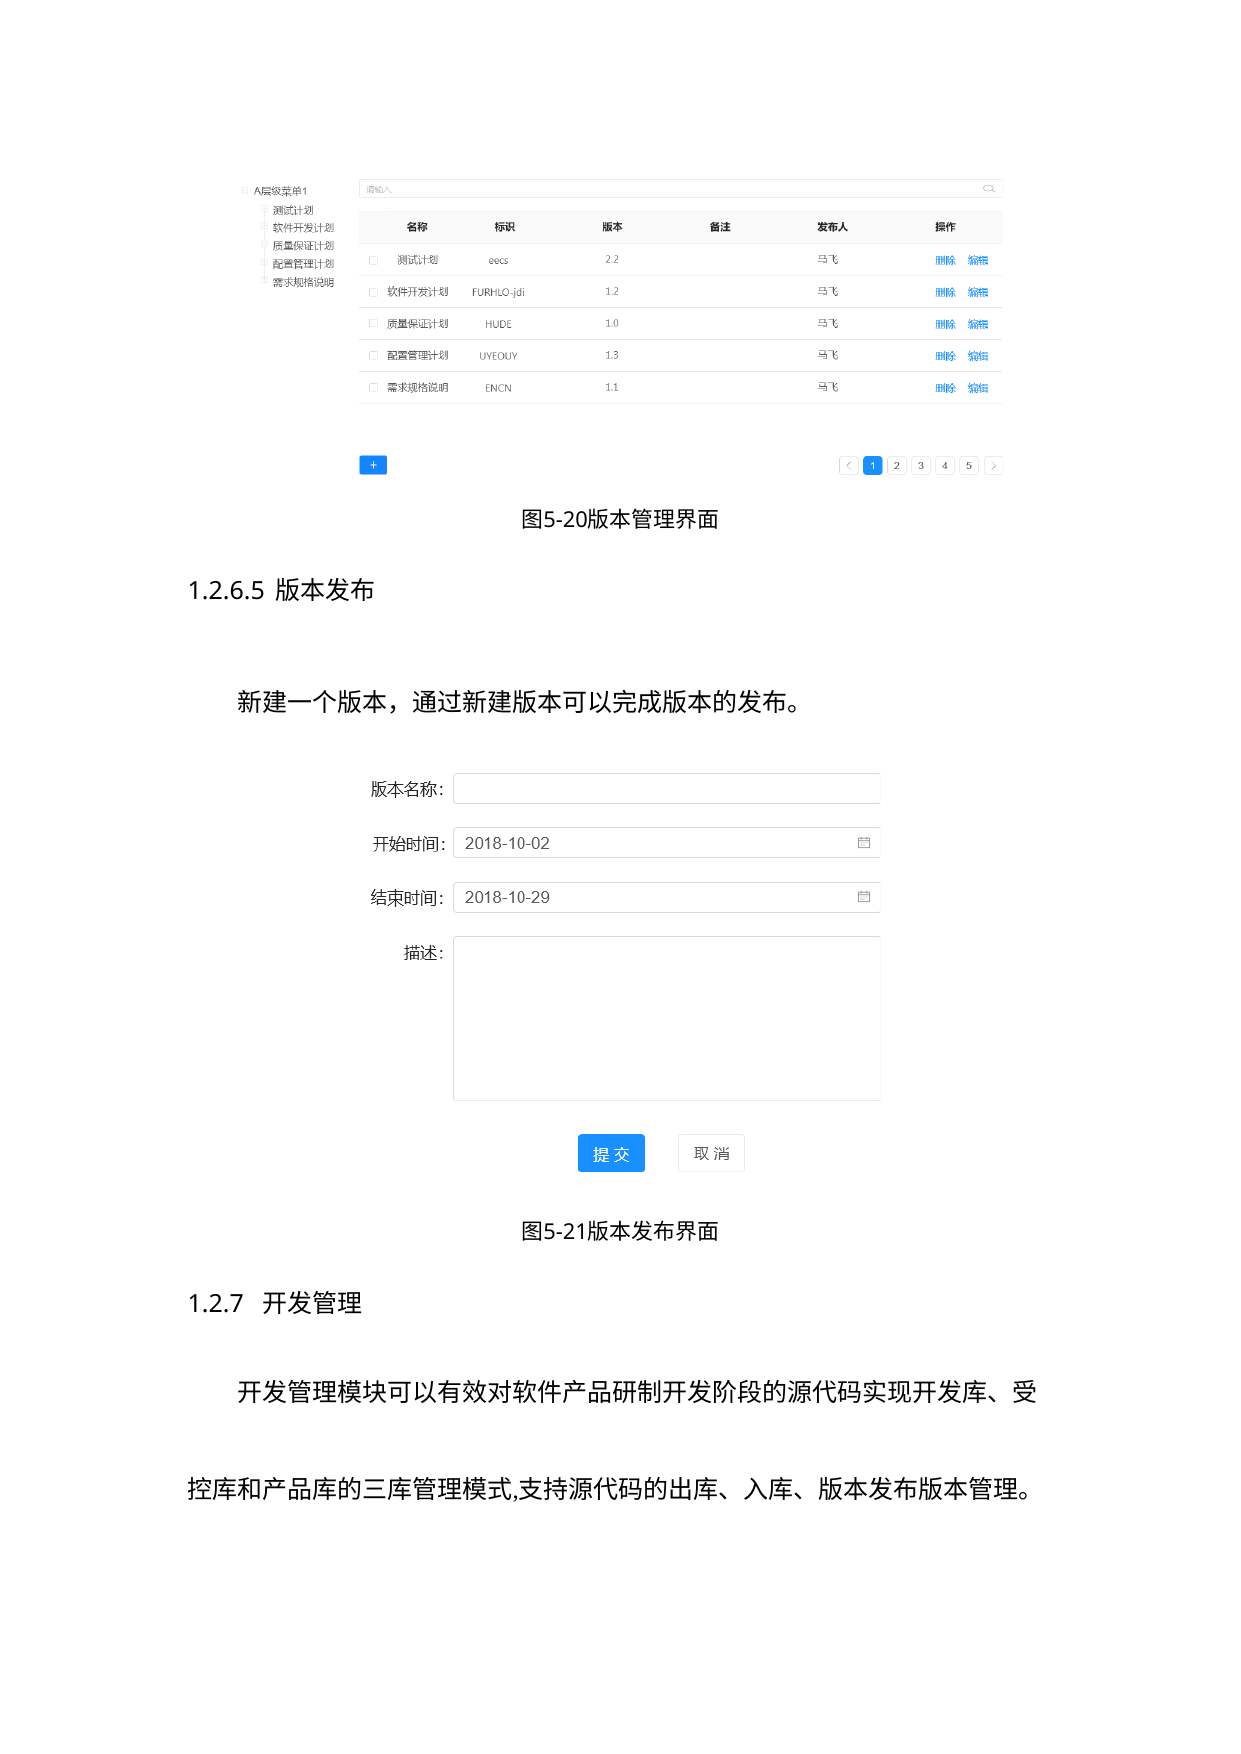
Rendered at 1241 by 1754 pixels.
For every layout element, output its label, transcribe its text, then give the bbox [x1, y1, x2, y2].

picture [237, 162, 1003, 475]
text 开发管理模块可以有效对软件产品研制开发阶段的源代码实现开发库、受控库和产品库的三库管理模式,支持源代码的出库、入库、版本发布版本管理。 [187, 1358, 1053, 1521]
subtitle 开发管理 [187, 1269, 1053, 1334]
text 新建一个版本，通过新建版本可以完成版本的发布。 [187, 668, 1053, 733]
subtitle 版本发布 [187, 556, 1053, 621]
picture [360, 762, 881, 1172]
